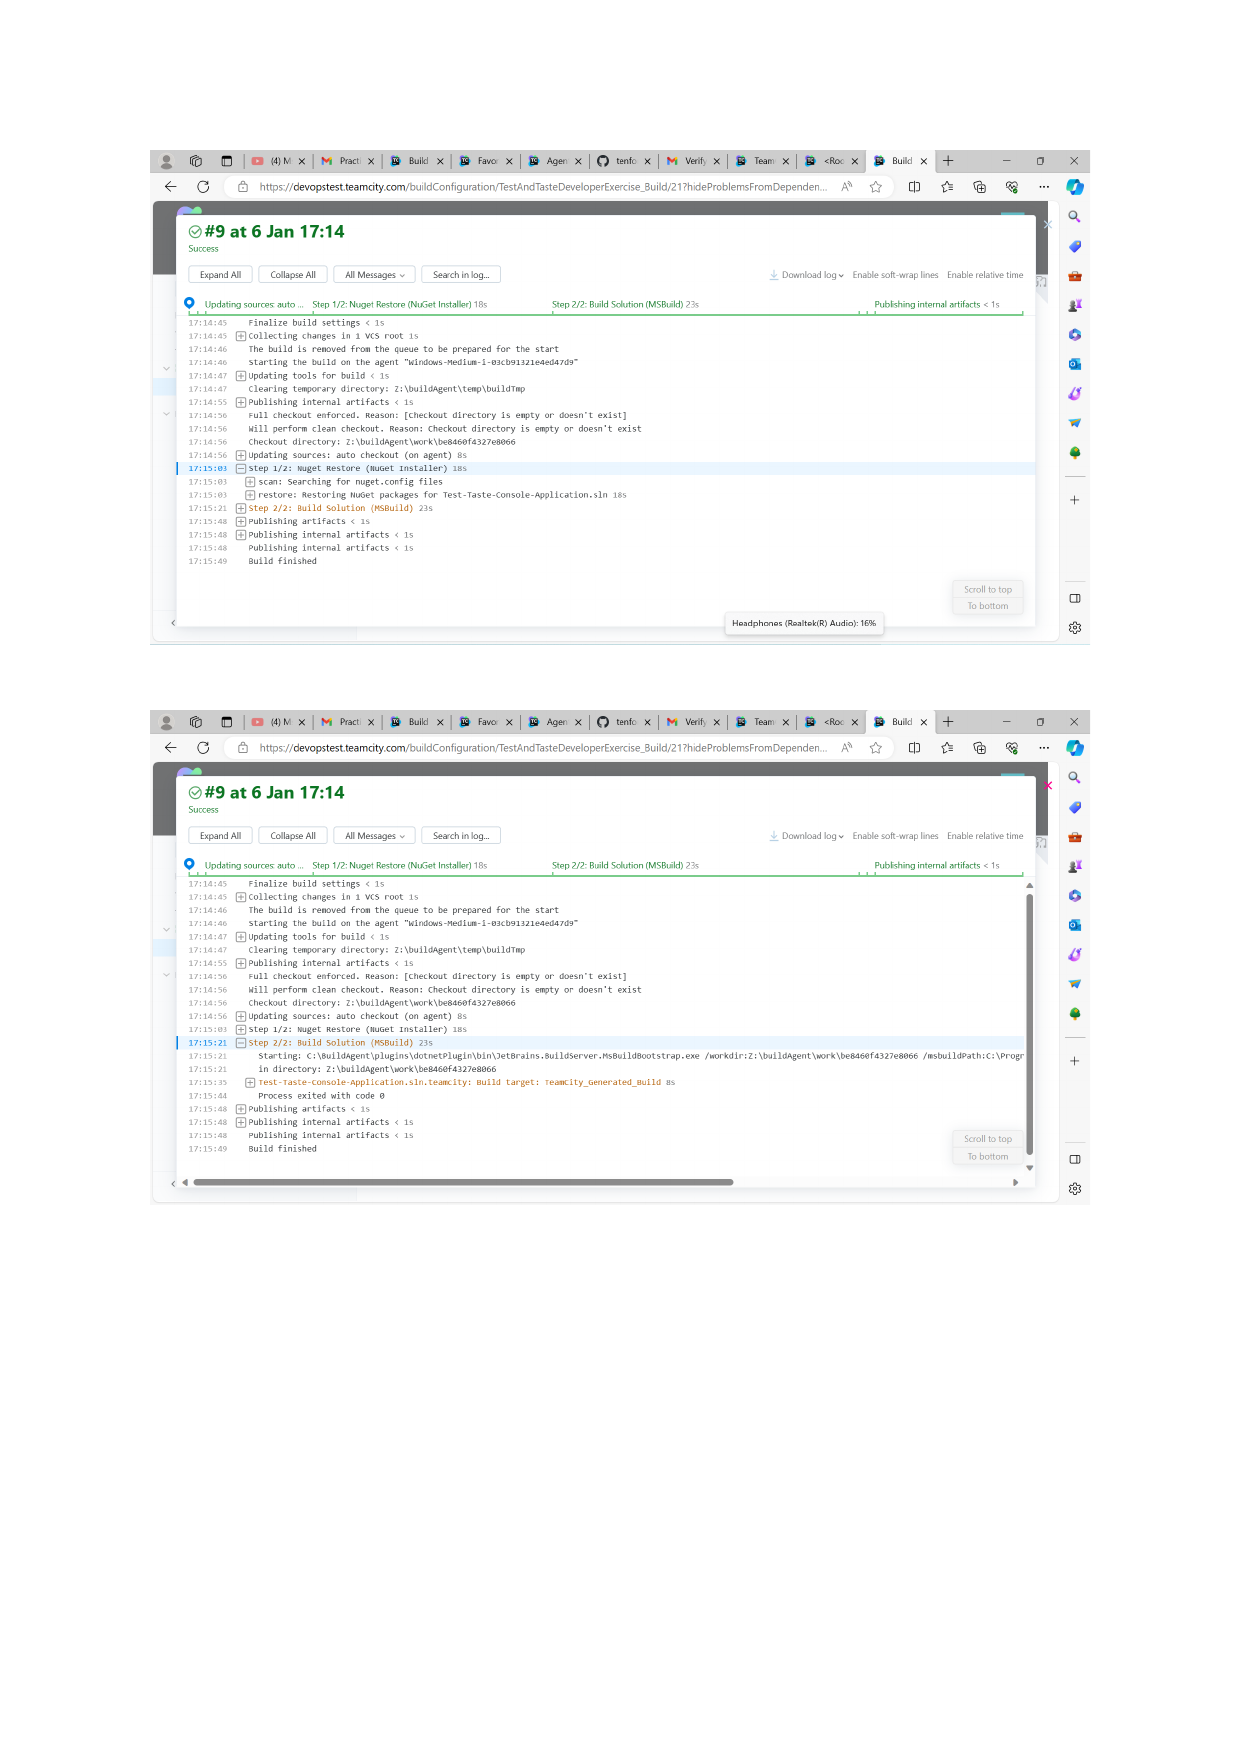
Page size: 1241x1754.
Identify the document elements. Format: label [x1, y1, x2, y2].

picture [150, 150, 1091, 645]
picture [150, 710, 1091, 1205]
